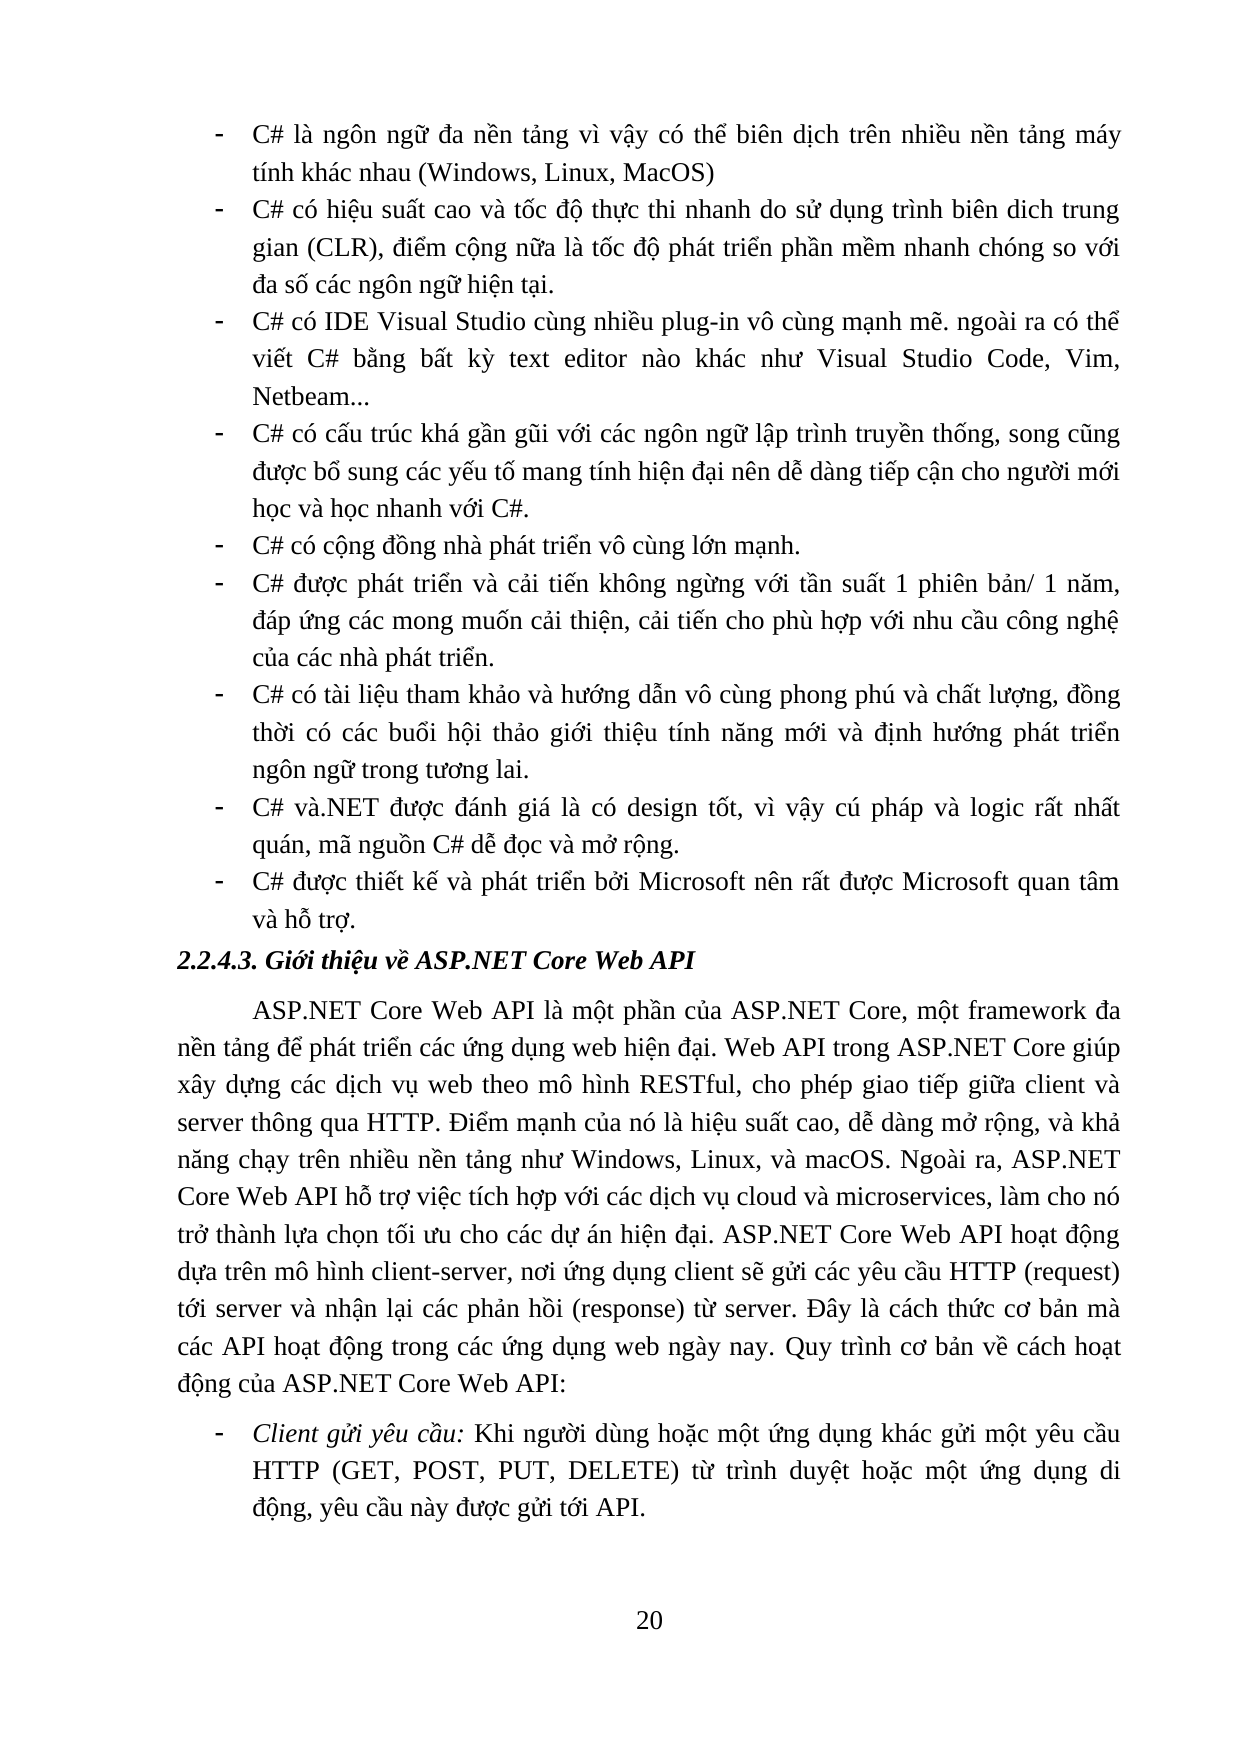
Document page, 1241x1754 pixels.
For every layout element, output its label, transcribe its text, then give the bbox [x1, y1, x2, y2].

list C# được thiết kế và phát triển bởi Microsoft nên rất được Microsoft quan tâm và hỗ trợ. [214, 865, 1122, 934]
list C# có hiệu suất cao và tốc độ thực thi nhanh do sử dụng trình biên dich trung gian (CLR), điểm cộng nữa là tốc độ phát triển phần mềm nhanh chóng so với đa số các ngôn ngữ hiện tại. [214, 193, 1122, 299]
subtitle 2.2.4.3. Giới thiệu về ASP.NET Core Web API [177, 944, 1122, 975]
list C# là ngôn ngữ đa nền tảng vì vậy có thể biên dịch trên nhiều nền tảng máy tính khác nhau (Windows, Linux, MacOS) [214, 118, 1122, 187]
list Client gửi yêu cầu: Khi người dùng hoặc một ứng dụng khác gửi một yêu cầu HTTP (GET, POST, PUT, DELETE) từ trình duyệt hoặc một ứng dụng di động, yêu cầu này được gửi tới API. [214, 1417, 1122, 1523]
list C# có IDE Visual Studio cùng nhiều plug-in vô cùng mạnh mẽ. ngoài ra có thể viết C# bằng bất kỳ text editor nào khác như Visual Studio Code, Vim, Netbeam... [214, 305, 1122, 411]
list C# có tài liệu tham khảo và hướng dẫn vô cùng phong phú và chất lượng, đồng thời có các buổi hội thảo giới thiệu tính năng mới và định hướng phát triển ngôn ngữ trong tương lai. [214, 679, 1122, 784]
list C# và.NET được đánh giá là có design tốt, vì vậy cú pháp và logic rất nhất quán, mã nguồn C# dễ đọc và mở rộng. [214, 791, 1122, 859]
list C# có cấu trúc khá gần gũi với các ngôn ngữ lập trình truyền thống, song cũng được bổ sung các yếu tố mang tính hiện đại nên dễ dàng tiếp cận cho người mới học và học nhanh với C#. [214, 417, 1122, 523]
list C# được phát triển và cải tiến không ngừng với tần suất 1 phiên bản/ 1 năm, đáp ứng các mong muốn cải thiện, cải tiến cho phù hợp với nhu cầu công nghệ của các nhà phát triển. [214, 567, 1122, 672]
text ASP.NET Core Web API là một phần của ASP.NET Core, một framework đa nền tảng để phát triển các ứng dụng web hiện đại. Web API trong ASP.NET Core giúp xây dựng các dịch vụ web theo mô hình RESTful, cho phép giao tiếp giữa client và server thông qua HTTP. Điểm mạnh của nó là hiệu suất cao, dễ dàng mở rộng, và khả năng chạy trên nhiều nền tảng như Windows, Linux, và macOS. Ngoài ra, ASP.NET Core Web API hỗ trợ việc tích hợp với các dịch vụ cloud và microservices, làm cho nó trở thành lựa chọn tối ưu cho các dự án hiện đại. ASP.NET Core Web API hoạt động dựa trên mô hình client-server, nơi ứng dụng client sẽ gửi các yêu cầu HTTP (request) tới server và nhận lại các phản hồi (response) từ server. Đây là cách thức cơ bản mà các API hoạt động trong các ứng dụng web ngày nay. Quy trình cơ bản về cách hoạt động của ASP.NET Core Web API: [177, 994, 1122, 1398]
list C# có cộng đồng nhà phát triển vô cùng lớn mạnh. [214, 529, 1122, 560]
